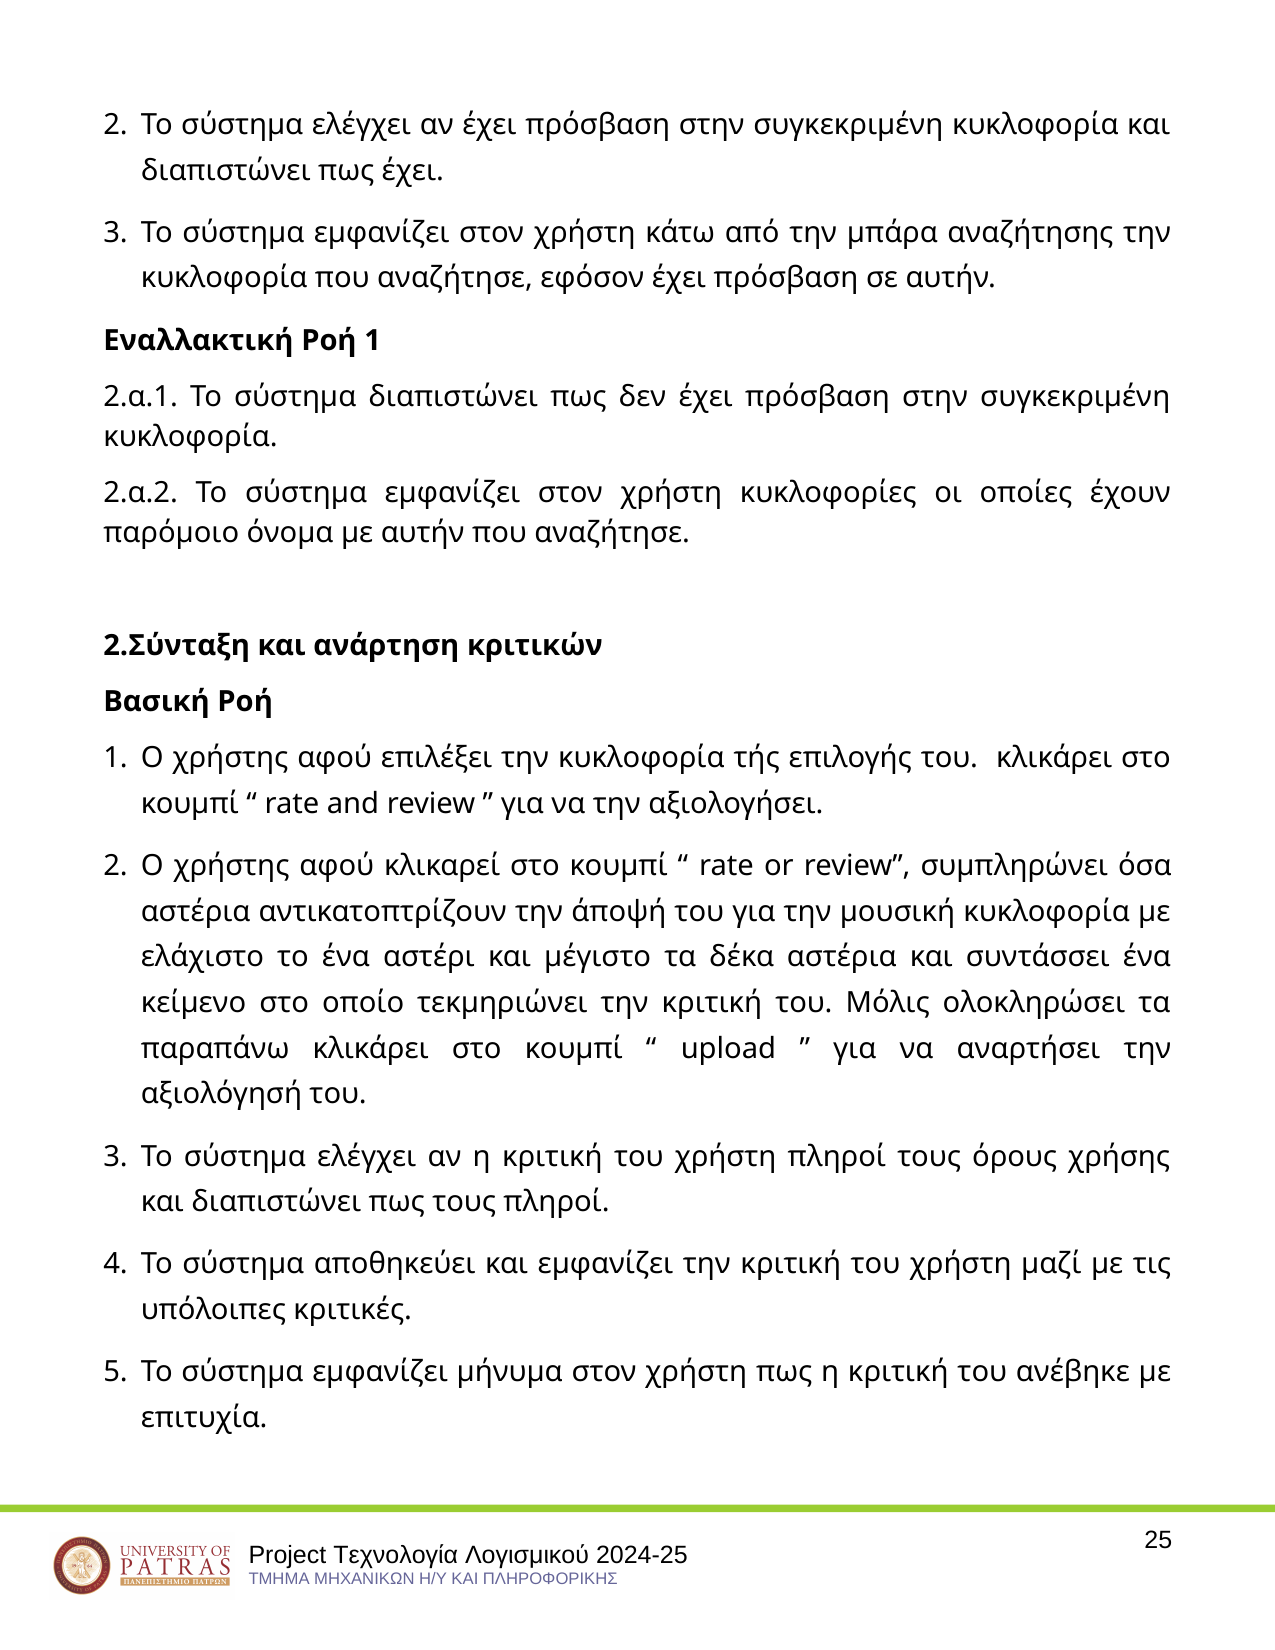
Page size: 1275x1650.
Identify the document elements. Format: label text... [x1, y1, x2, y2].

text 2.α.1. Το σύστημα διαπιστώνει πως δεν έχει πρόσβαση στην συγκεκριμένη κυκλοφορία. [103, 375, 1172, 455]
list Το σύστημα αποθηκεύει και εμφανίζει την κριτική του χρήστη μαζί με τις υπόλοιπες κριτικές. [103, 1243, 1172, 1328]
list Το σύστημα ελέγχει αν έχει πρόσβαση στην συγκεκριμένη κυκλοφορία και διαπιστώνει πως έχει. [103, 103, 1172, 188]
picture [48, 1532, 235, 1600]
list Το σύστημα εμφανίζει μήνυμα στον χρήστη πως η κριτική του ανέβηκε με επιτυχία. [103, 1351, 1172, 1436]
list Ο χρήστης αφού κλικαρεί στο κουμπί “ rate or review”, συμπληρώνει όσα αστέρια αντικατοπτρίζουν την άποψή του για την μουσική κυκλοφορία με ελάχιστο το ένα αστέρι και μέγιστο τα δέκα αστέρια και συντάσσει ένα κείμενο στο οποίο τεκμηριώνει την κριτική του. Μόλις ολοκληρώσει τα παραπάνω κλικάρει στο κουμπί “ upload ” για να αναρτήσει την αξιολόγησή του. [103, 844, 1172, 1112]
text 2.α.2. Το σύστημα εμφανίζει στον χρήστη κυκλοφορίες οι οποίες έχουν παρόμοιο όνομα με αυτήν που αναζήτησε. [103, 471, 1172, 551]
text Βασική Ροή [103, 680, 1172, 720]
list Το σύστημα ελέγχει αν η κριτική του χρήστη πληροί τους όρους χρήσης και διαπιστώνει πως τους πληροί. [103, 1135, 1172, 1220]
list Το σύστημα εμφανίζει στον χρήστη κάτω από την μπάρα αναζήτησης την κυκλοφορία που αναζήτησε, εφόσον έχει πρόσβαση σε αυτήν. [103, 211, 1172, 296]
list Ο χρήστης αφού επιλέξει την κυκλοφορία τής επιλογής του. κλικάρει στο κουμπί “ rate and review ” για να την αξιολογήσει. [103, 736, 1172, 822]
text 2.Σύνταξη και ανάρτηση κριτικών [103, 624, 1172, 663]
text Εναλλακτική Ροή 1 [103, 319, 1172, 359]
